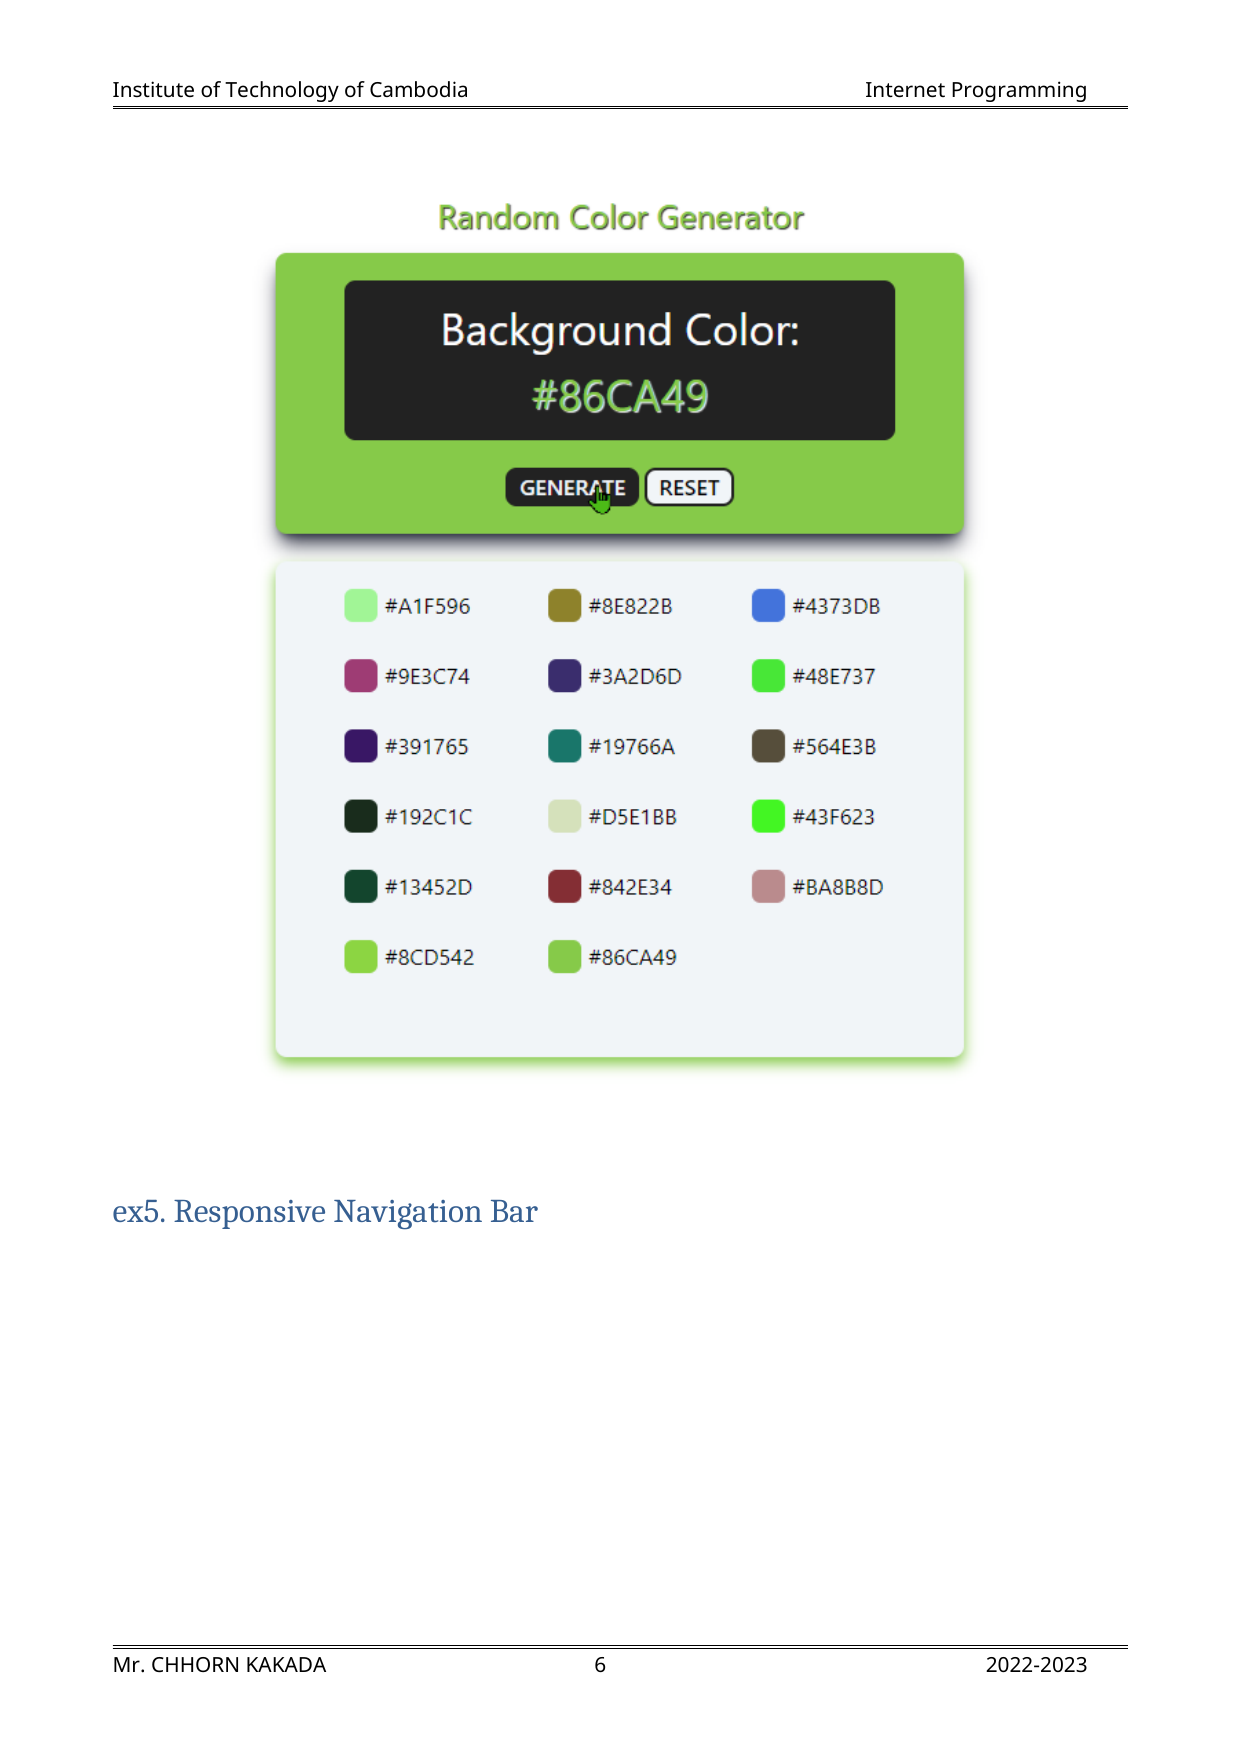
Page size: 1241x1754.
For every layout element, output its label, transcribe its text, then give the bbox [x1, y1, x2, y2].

subtitle ex5. Responsive Navigation Bar [112, 1193, 1128, 1231]
picture [112, 150, 1128, 1134]
